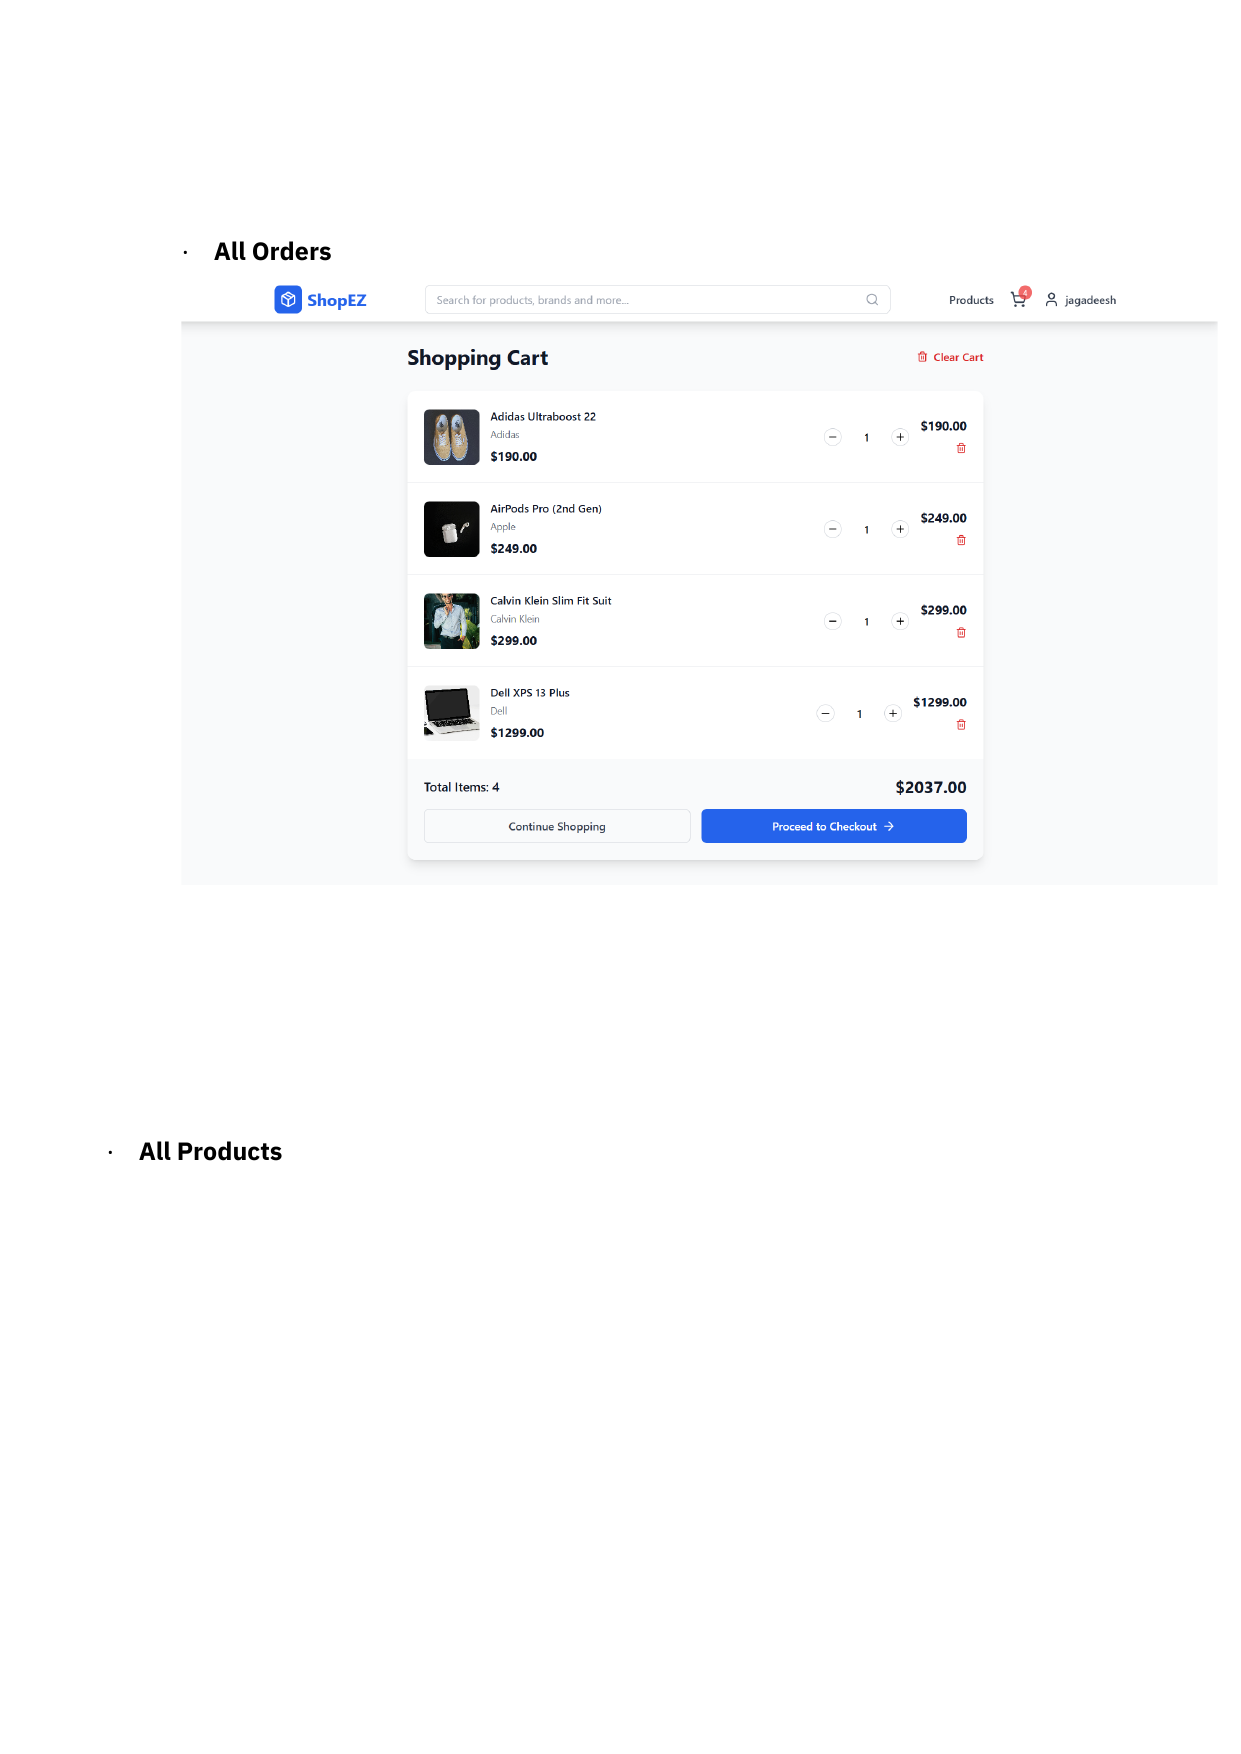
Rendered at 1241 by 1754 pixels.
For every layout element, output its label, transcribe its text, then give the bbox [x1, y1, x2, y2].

text · All Products [106, 1135, 1085, 1168]
picture [181, 282, 1218, 885]
text · All Orders [181, 235, 1085, 267]
